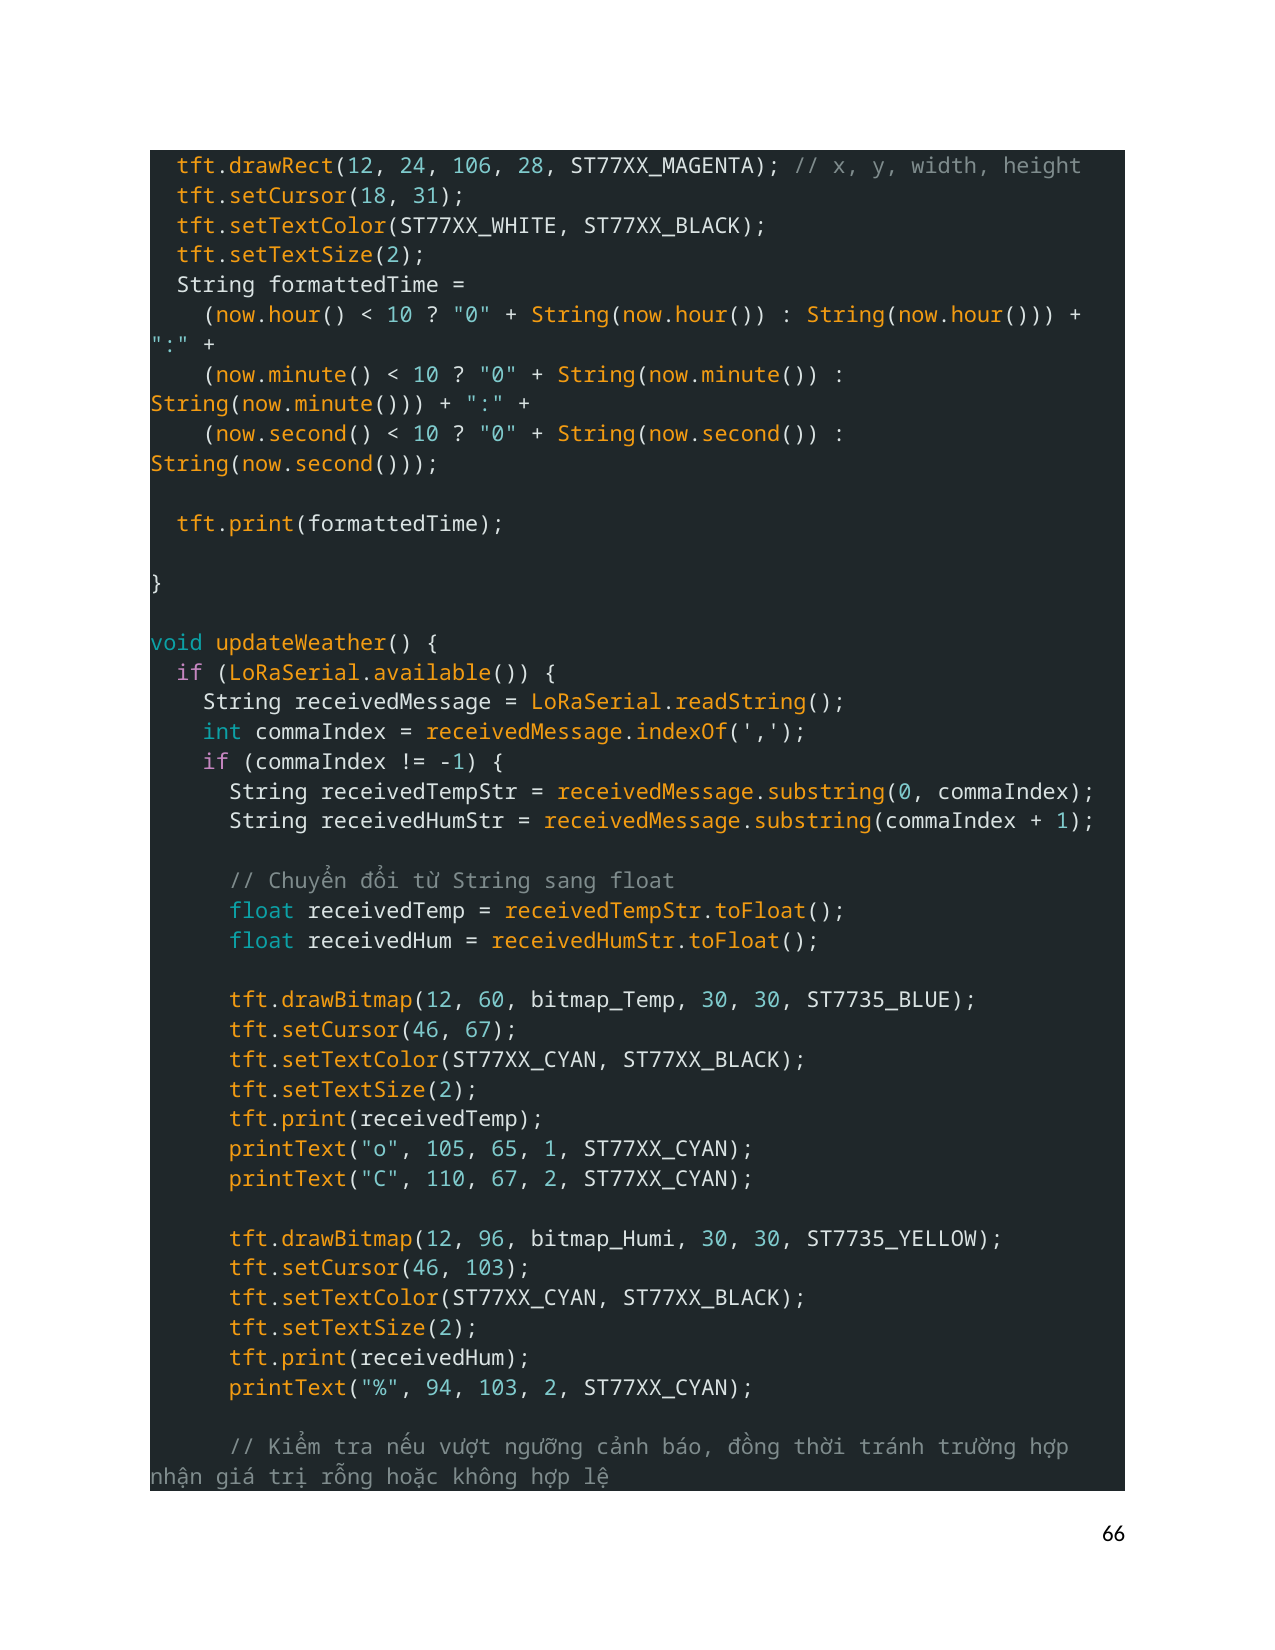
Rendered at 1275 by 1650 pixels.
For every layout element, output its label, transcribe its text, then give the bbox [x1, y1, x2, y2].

text (now.second() < 10 ? "0" + String(now.second()) : String(now.second())); [150, 418, 1125, 478]
text tft.print(receivedTemp); [150, 1103, 1125, 1133]
text tft.setCursor(46, 67); [150, 1014, 1125, 1044]
text tft.setTextColor(ST77XX_CYAN, ST77XX_BLACK); [150, 1282, 1125, 1312]
text tft.setTextColor(ST77XX_CYAN, ST77XX_BLACK); [150, 1044, 1125, 1073]
text tft.drawBitmap(12, 96, bitmap_Humi, 30, 30, ST7735_YELLOW); [150, 1222, 1125, 1252]
text } [150, 567, 1125, 597]
text tft.print(formattedTime); [150, 507, 1125, 537]
text String formattedTime = [150, 269, 1125, 299]
text String receivedTempStr = receivedMessage.substring(0, commaIndex); [150, 776, 1125, 805]
text printText("o", 105, 65, 1, ST77XX_CYAN); [150, 1133, 1125, 1163]
text tft.print(receivedHum); [150, 1342, 1125, 1371]
text String receivedHumStr = receivedMessage.substring(commaIndex + 1); [150, 805, 1125, 835]
text (now.hour() < 10 ? "0" + String(now.hour()) : String(now.hour())) + ":" + [150, 299, 1125, 358]
text printText("C", 110, 67, 2, ST77XX_CYAN); [150, 1163, 1125, 1193]
text (now.minute() < 10 ? "0" + String(now.minute()) : String(now.minute())) + ":" + [150, 358, 1125, 418]
text tft.setCursor(18, 31); [150, 180, 1125, 209]
text if (LoRaSerial.available()) { [150, 656, 1125, 686]
text tft.setTextSize(2); [150, 1073, 1125, 1103]
text tft.drawBitmap(12, 60, bitmap_Temp, 30, 30, ST7735_BLUE); [150, 984, 1125, 1014]
text void updateWeather() { [150, 627, 1125, 656]
text tft.setTextColor(ST77XX_WHITE, ST77XX_BLACK); [150, 209, 1125, 239]
text tft.setTextSize(2); [150, 1312, 1125, 1342]
text String receivedMessage = LoRaSerial.readString(); [150, 686, 1125, 716]
text tft.drawRect(12, 24, 106, 28, ST77XX_MAGENTA); // x, y, width, height [150, 150, 1125, 180]
text int commaIndex = receivedMessage.indexOf(','); [150, 716, 1125, 746]
text printText("%", 94, 103, 2, ST77XX_CYAN); [150, 1371, 1125, 1401]
text tft.setTextSize(2); [150, 239, 1125, 269]
text if (commaIndex != -1) { [150, 746, 1125, 776]
text tft.setCursor(46, 103); [150, 1252, 1125, 1282]
text // Kiểm tra nếu vượt ngưỡng cảnh báo, đồng thời tránh trường hợp nhận giá trị rỗng hoặc không hợp lệ [150, 1431, 1125, 1491]
text // Chuyển đổi từ String sang float [150, 865, 1125, 895]
text float receivedHum = receivedHumStr.toFloat(); [150, 924, 1125, 954]
text float receivedTemp = receivedTempStr.toFloat(); [150, 895, 1125, 924]
